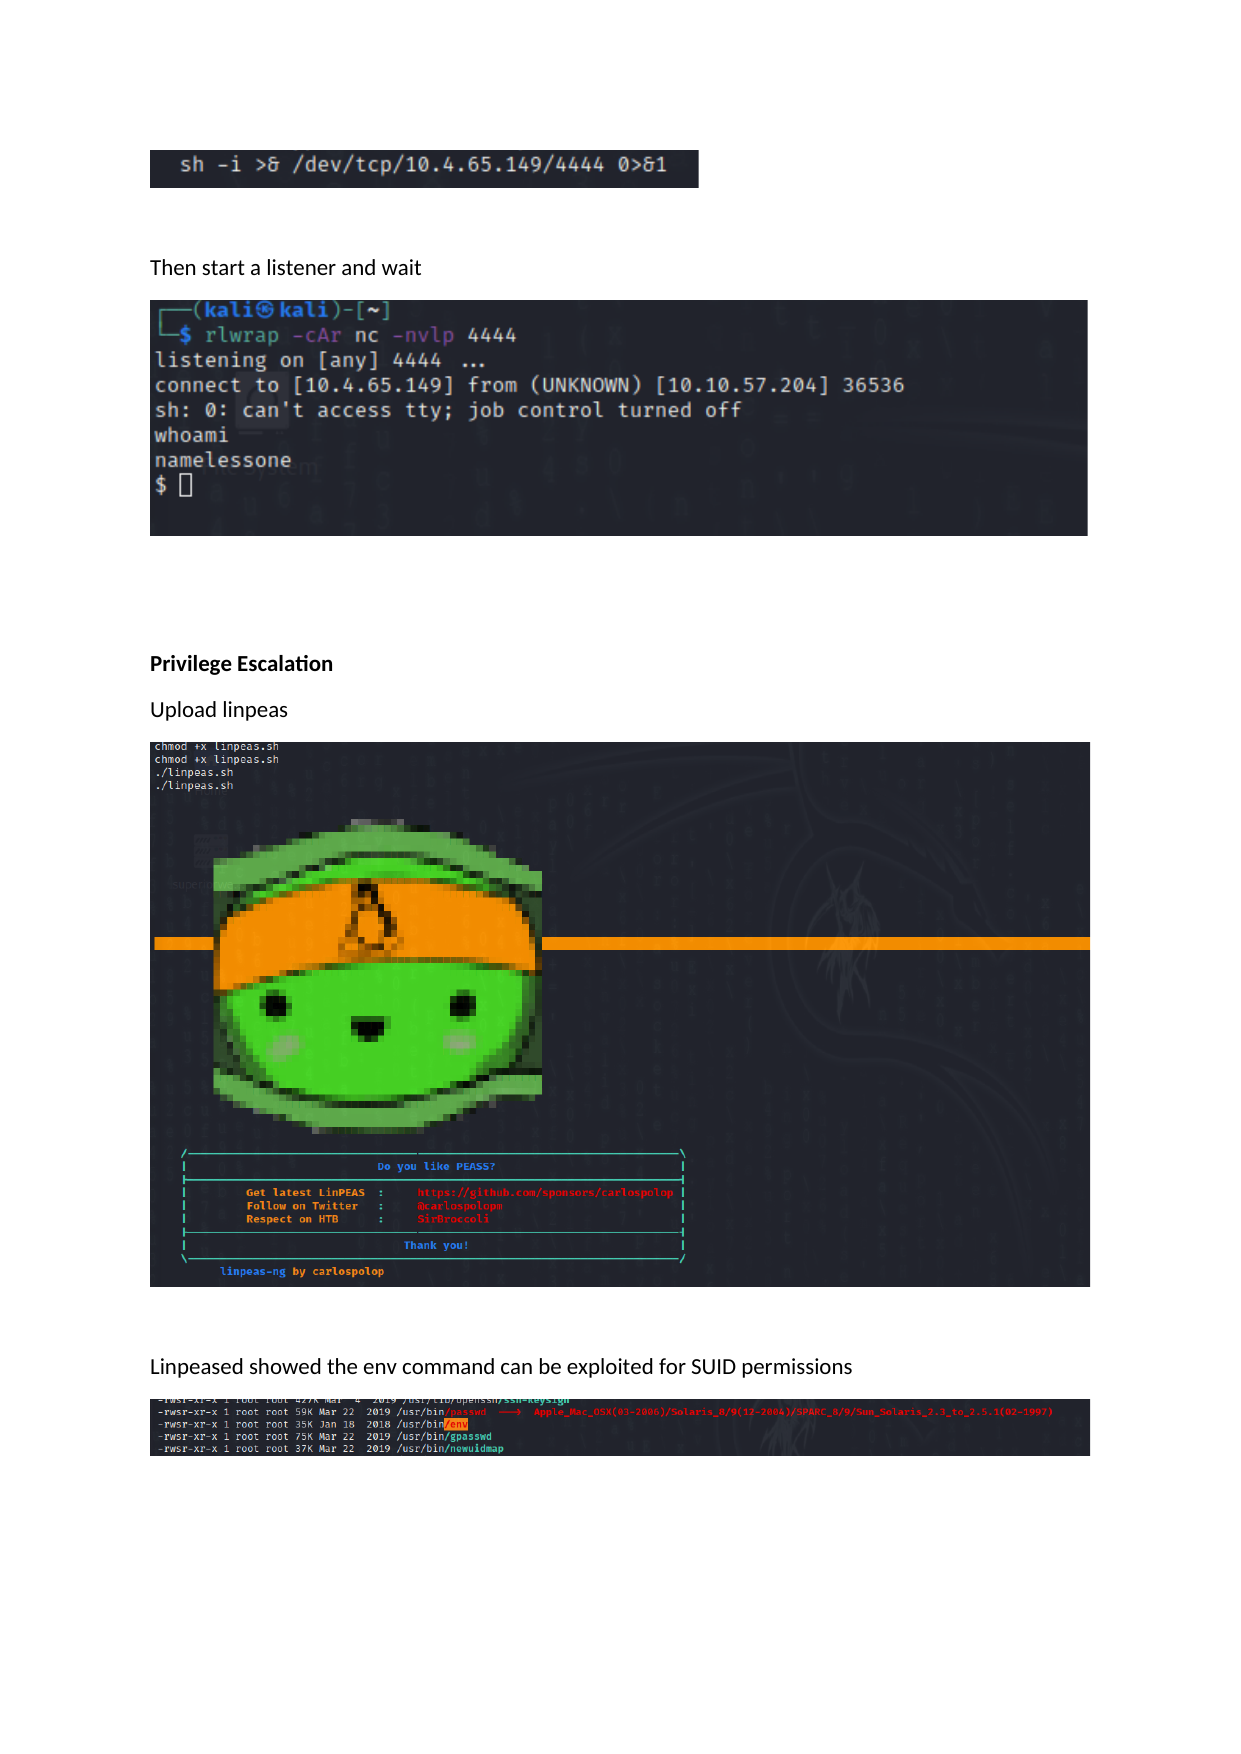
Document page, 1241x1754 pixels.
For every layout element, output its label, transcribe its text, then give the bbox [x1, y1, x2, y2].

text Then start a listener and wait [150, 253, 1090, 281]
text Privilege Escalation [150, 649, 1090, 677]
picture [150, 150, 699, 188]
picture [150, 742, 1091, 1287]
text Linpeased showed the env command can be exploited for SUID permissions [150, 1352, 1090, 1380]
picture [150, 1399, 1091, 1456]
text Upload linpeas [150, 696, 1090, 723]
picture [150, 300, 1088, 536]
